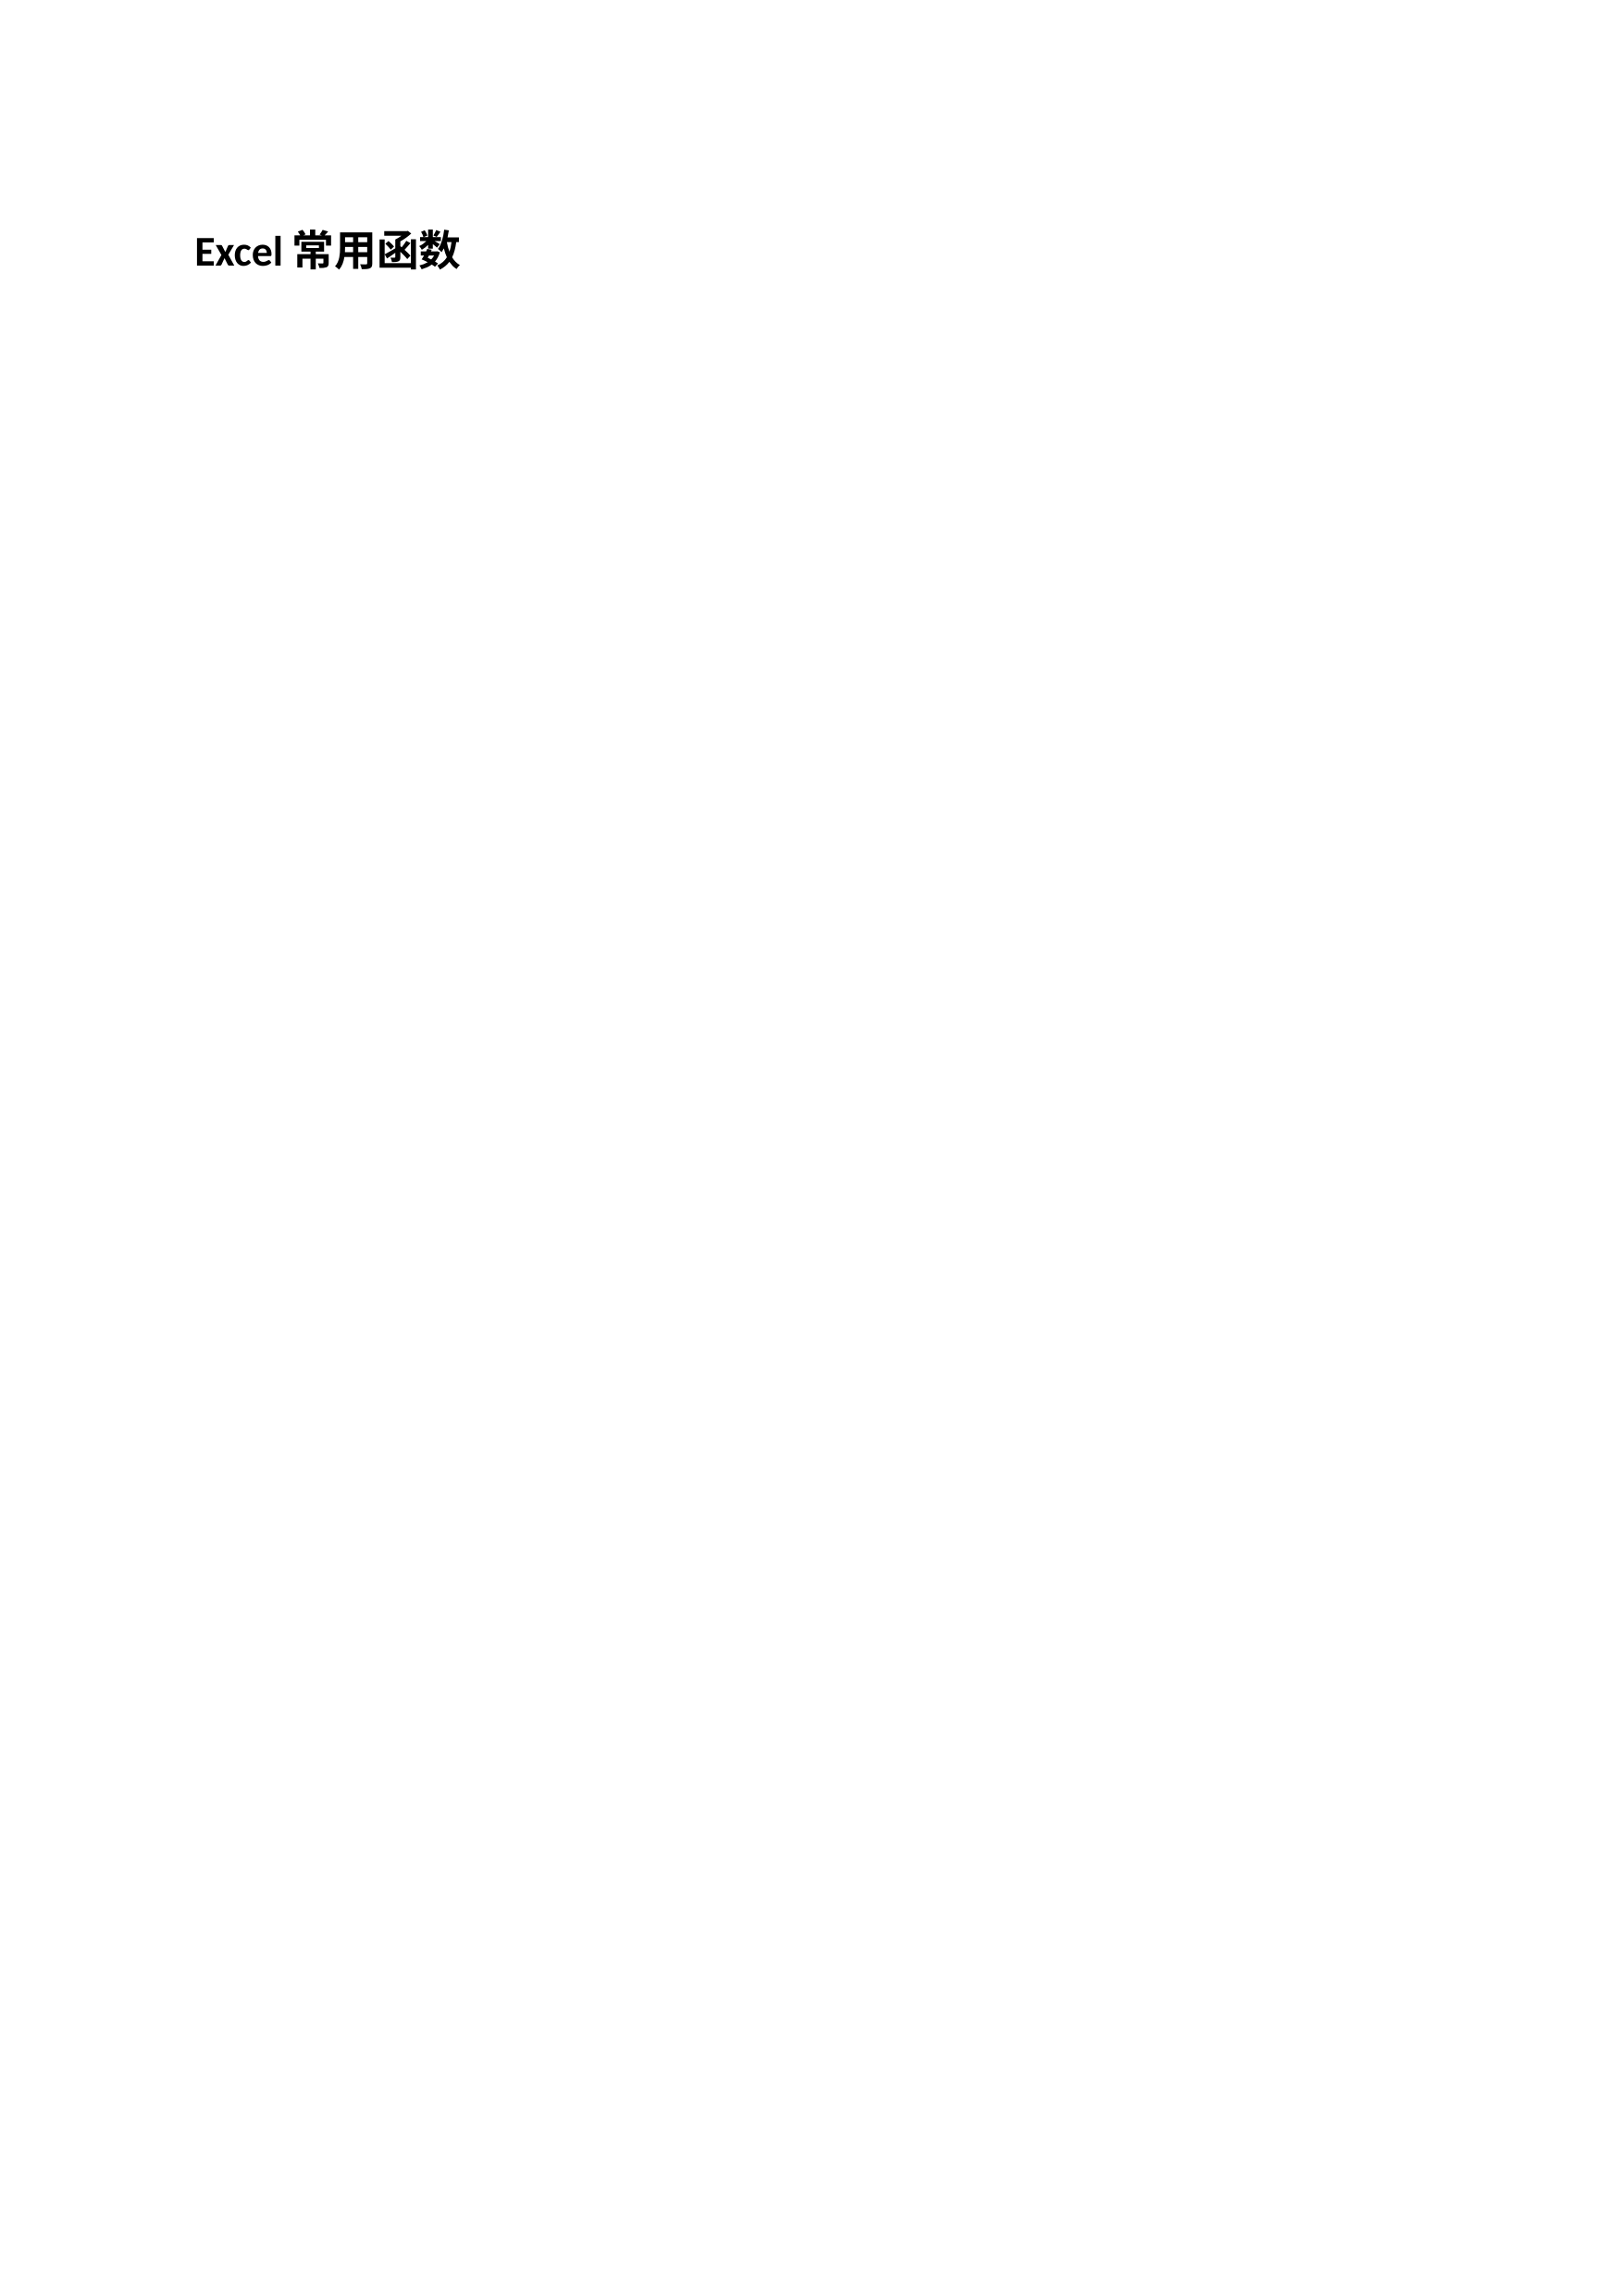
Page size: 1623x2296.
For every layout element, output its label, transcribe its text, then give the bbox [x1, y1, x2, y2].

subtitle Excel常用函数 [109, 203, 1514, 293]
